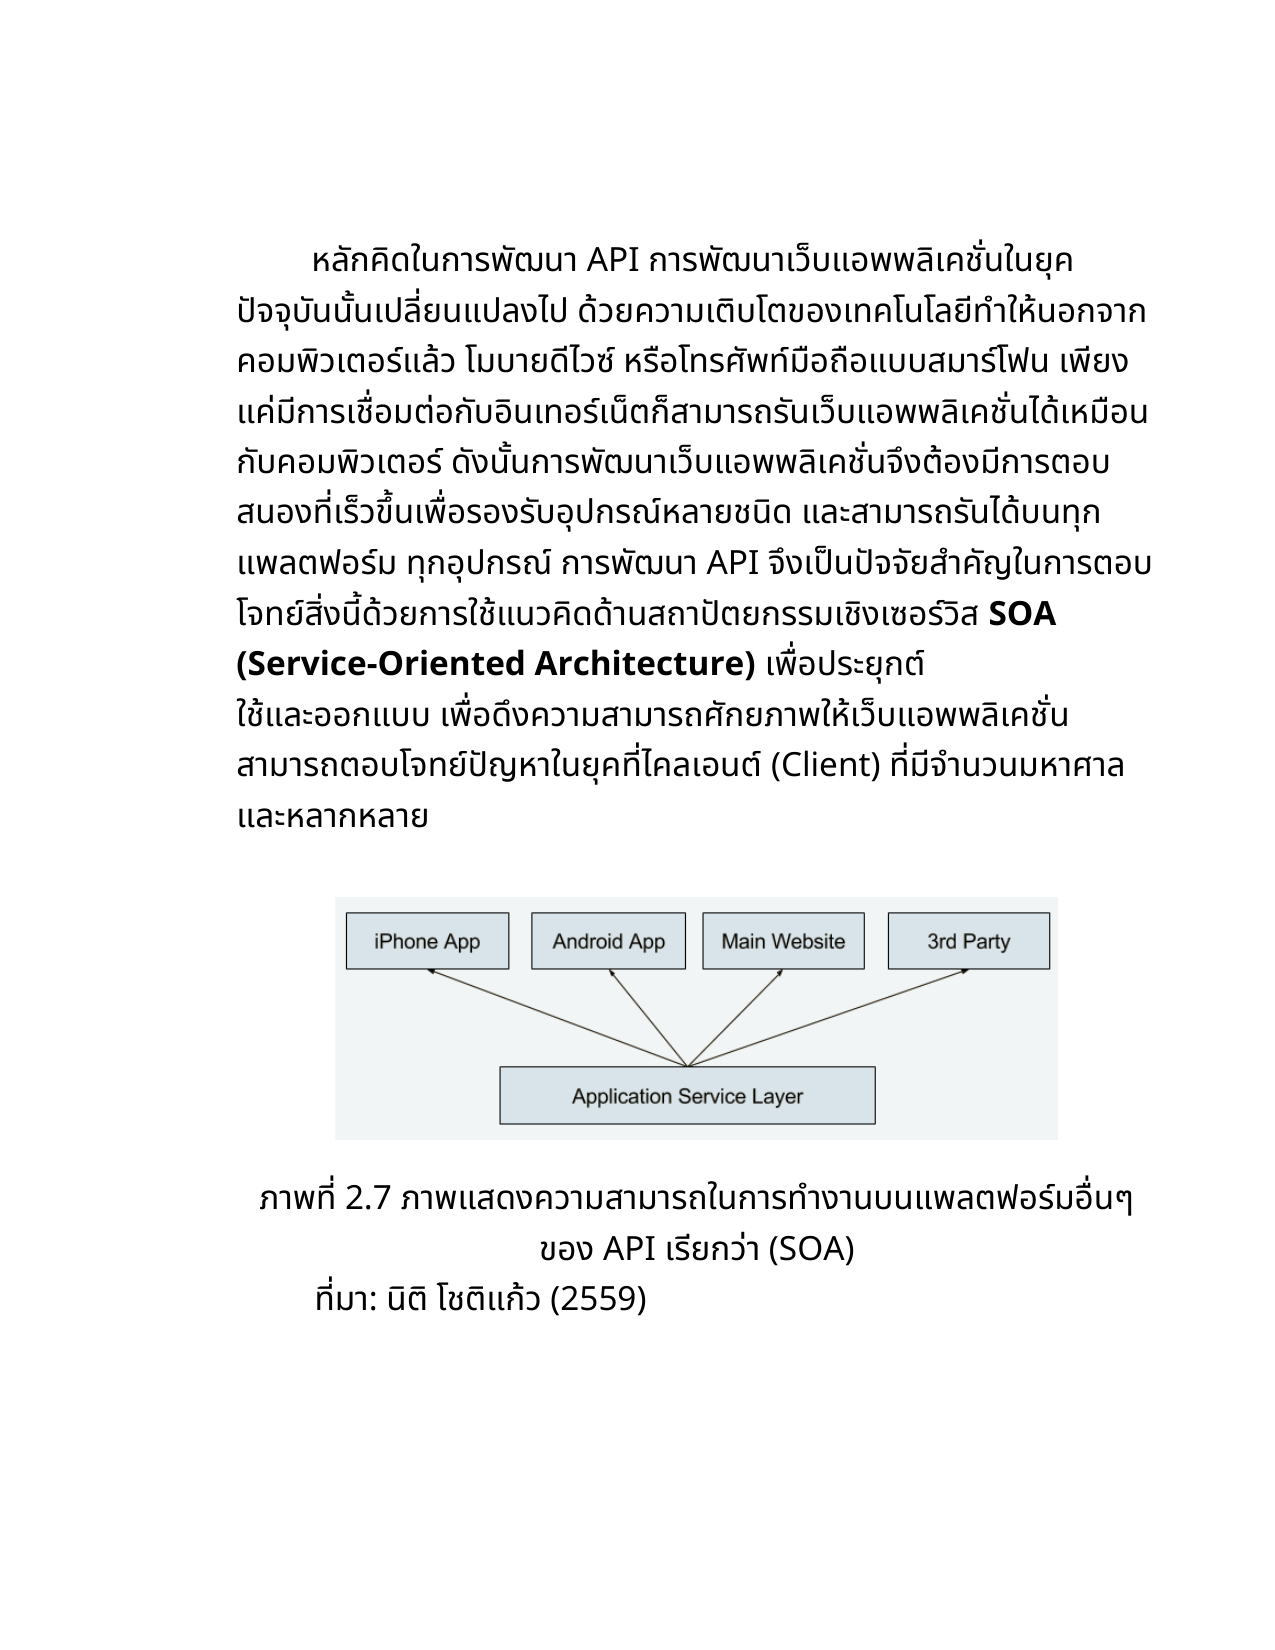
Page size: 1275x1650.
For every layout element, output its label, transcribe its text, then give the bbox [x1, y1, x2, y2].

picture [335, 897, 1058, 1140]
text ที่มา: นิติ โชติแก้ว (2559) [236, 1275, 386, 1326]
text ภาพที่ 2.7 ภาพแสดงความสามารถในการทำงานบนแพลตฟอร์มอื่นๆ ของ API เรียกว่า (SOA) [236, 1174, 1157, 1275]
text ที่มา: นิติ โชติแก้ว (2559) [542, 1275, 1157, 1326]
text หลักคิดในการพัฒนา API การพัฒนาเว็บแอพพลิเคชั่นในยุคปัจจุบันนั้นเปลี่ยนแปลงไป ด้วยความเติบโตของเทคโนโลยีทำให้นอกจากคอมพิวเตอร์แล้ว โมบายดีไวซ์ หรือโทรศัพท์มือถือแบบสมาร์โฟน เพียงแค่มีการเชื่อมต่อกับอินเทอร์เน็ตก็สามารถรันเว็บแอพพลิเคชั่นได้เหมือนกับคอมพิวเตอร์ ดังนั้นการพัฒนาเว็บแอพพลิเคชั่นจึงต้องมีการตอบสนองที่เร็วขึ้นเพื่อรองรับอุปกรณ์หลายชนิด และสามารถรันได้บนทุกแพลตฟอร์ม ทุกอุปกรณ์ การพัฒนา API จึงเป็นปัจจัยสำคัญในการตอบโจทย์สิ่งนี้ด้วยการใช้แนวคิดด้านสถาปัตยกรรมเชิงเซอร์วิส SOA (Service-Oriented Architecture) เพื่อประยุกต์ ใช้และออกแบบ เพื่อดึงความสามารถศักยภาพให้เว็บแอพพลิเคชั่นสามารถตอบโจทย์ปัญหาในยุคที่ไคลเอนต์ (Client) ที่มีจำนวนมหาศาลและหลากหลาย [236, 236, 1157, 842]
